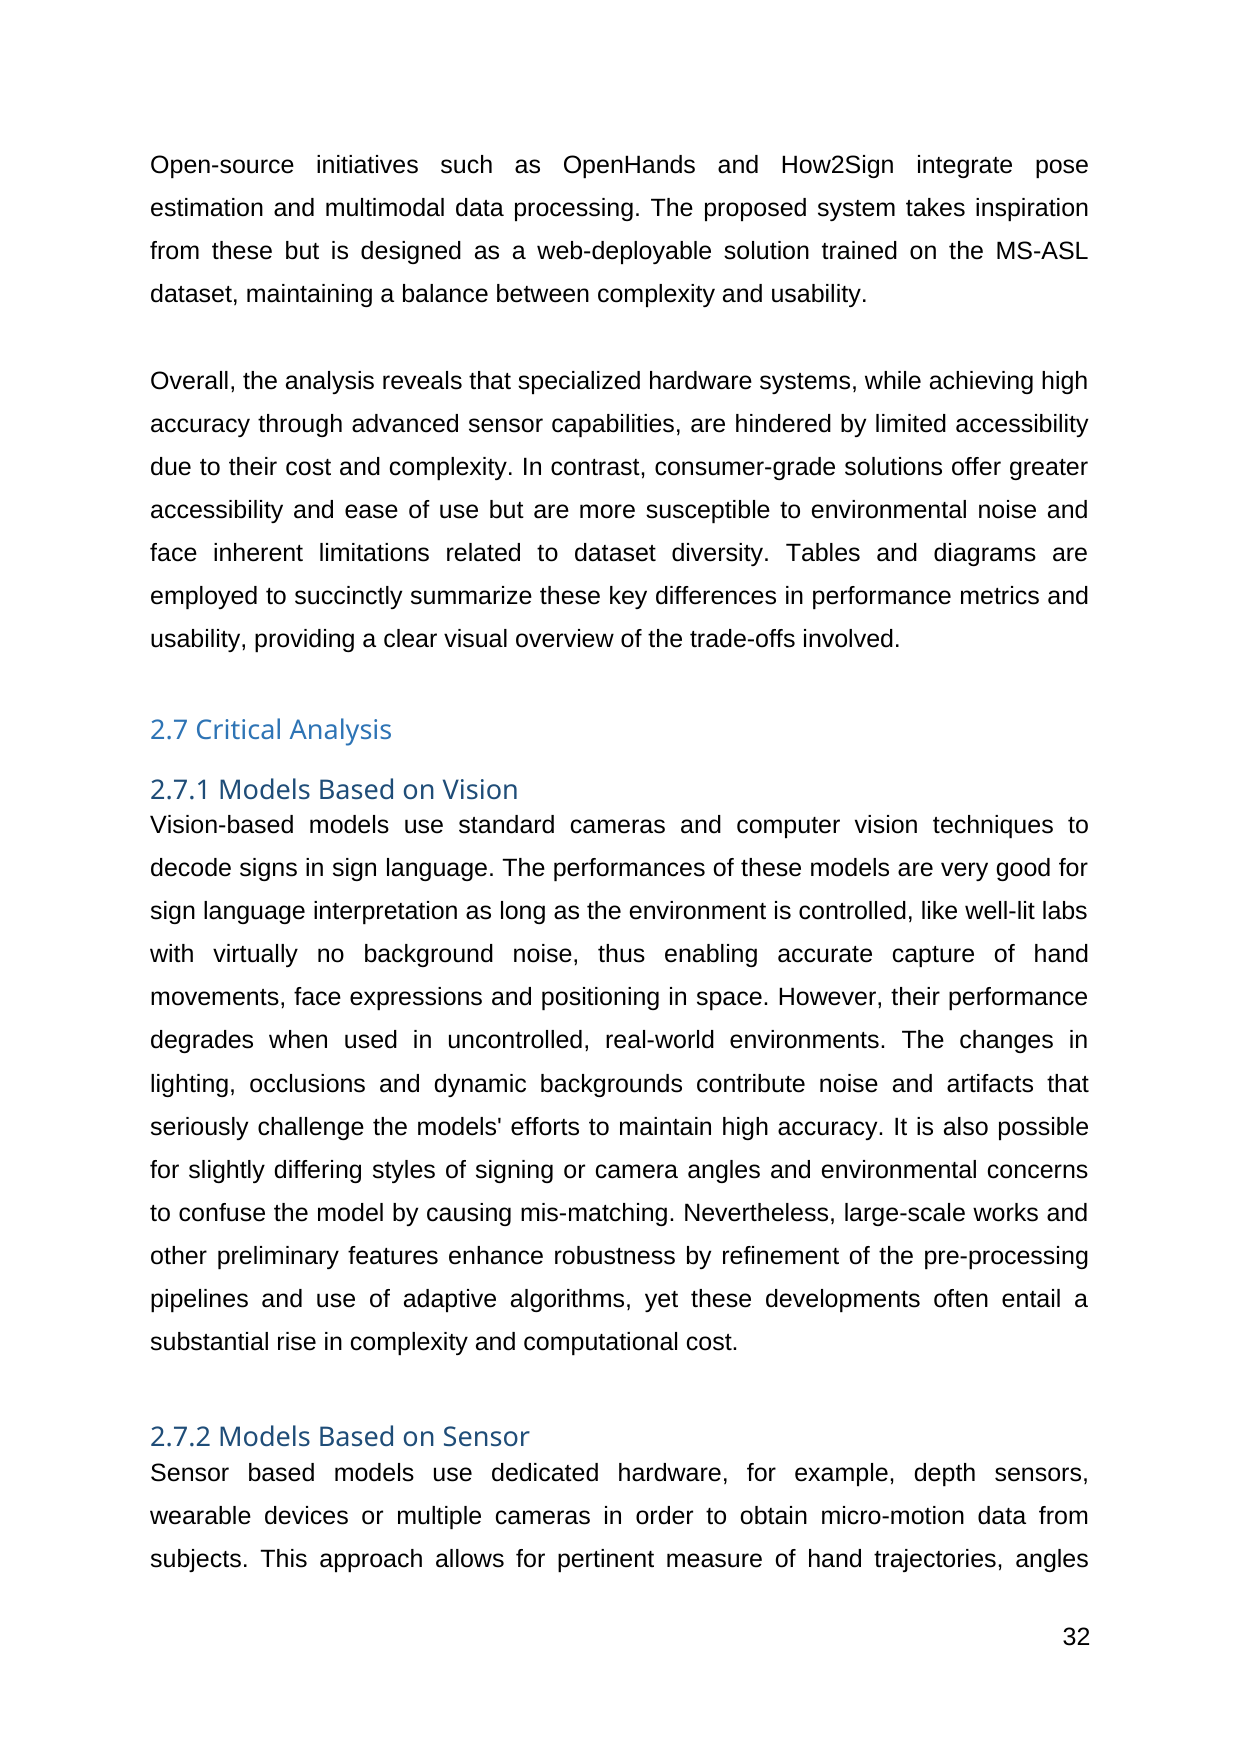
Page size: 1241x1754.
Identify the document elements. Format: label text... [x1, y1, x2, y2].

text Vision-based models use standard cameras and computer vision techniques to decode signs in sign language. The performances of these models are very good for sign language interpretation as long as the environment is controlled, like well-lit labs with virtually no background noise, thus enabling accurate capture of hand movements, face expressions and positioning in space. However, their performance degrades when used in uncontrolled, real-world environments. The changes in lighting, occlusions and dynamic backgrounds contribute noise and artifacts that seriously challenge the models' efforts to maintain high accuracy. It is also possible for slightly differing styles of signing or camera angles and environmental concerns to confuse the model by causing mis-matching. Nevertheless, large-scale works and other preliminary features enhance robustness by refinement of the pre-processing pipelines and use of adaptive algorithms, yet these developments often entail a substantial rise in complexity and computational cost. [150, 810, 1090, 1356]
subtitle 2.7 Critical Analysis [150, 711, 1090, 747]
subtitle 2.7.2 Models Based on Sensor [150, 1418, 1090, 1455]
text Overall, the analysis reveals that specialized hardware systems, while achieving high accuracy through advanced sensor capabilities, are hindered by limited accessibility due to their cost and complexity. In contrast, consumer-grade solutions offer greater accessibility and ease of use but are more susceptible to environmental noise and face inherent limitations related to dataset diversity. Tables and diagrams are employed to succinctly summarize these key differences in performance metrics and usability, providing a clear visual overview of the trade-offs involved. [150, 366, 1090, 653]
text Open-source initiatives such as OpenHands and How2Sign integrate pose estimation and multimodal data processing. The proposed system takes inspiration from these but is designed as a web-deployable solution trained on the MS-ASL dataset, maintaining a balance between complexity and usability. [150, 150, 1090, 308]
subtitle 2.7.1 Models Based on Vision [150, 770, 1090, 807]
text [150, 1458, 1090, 1573]
